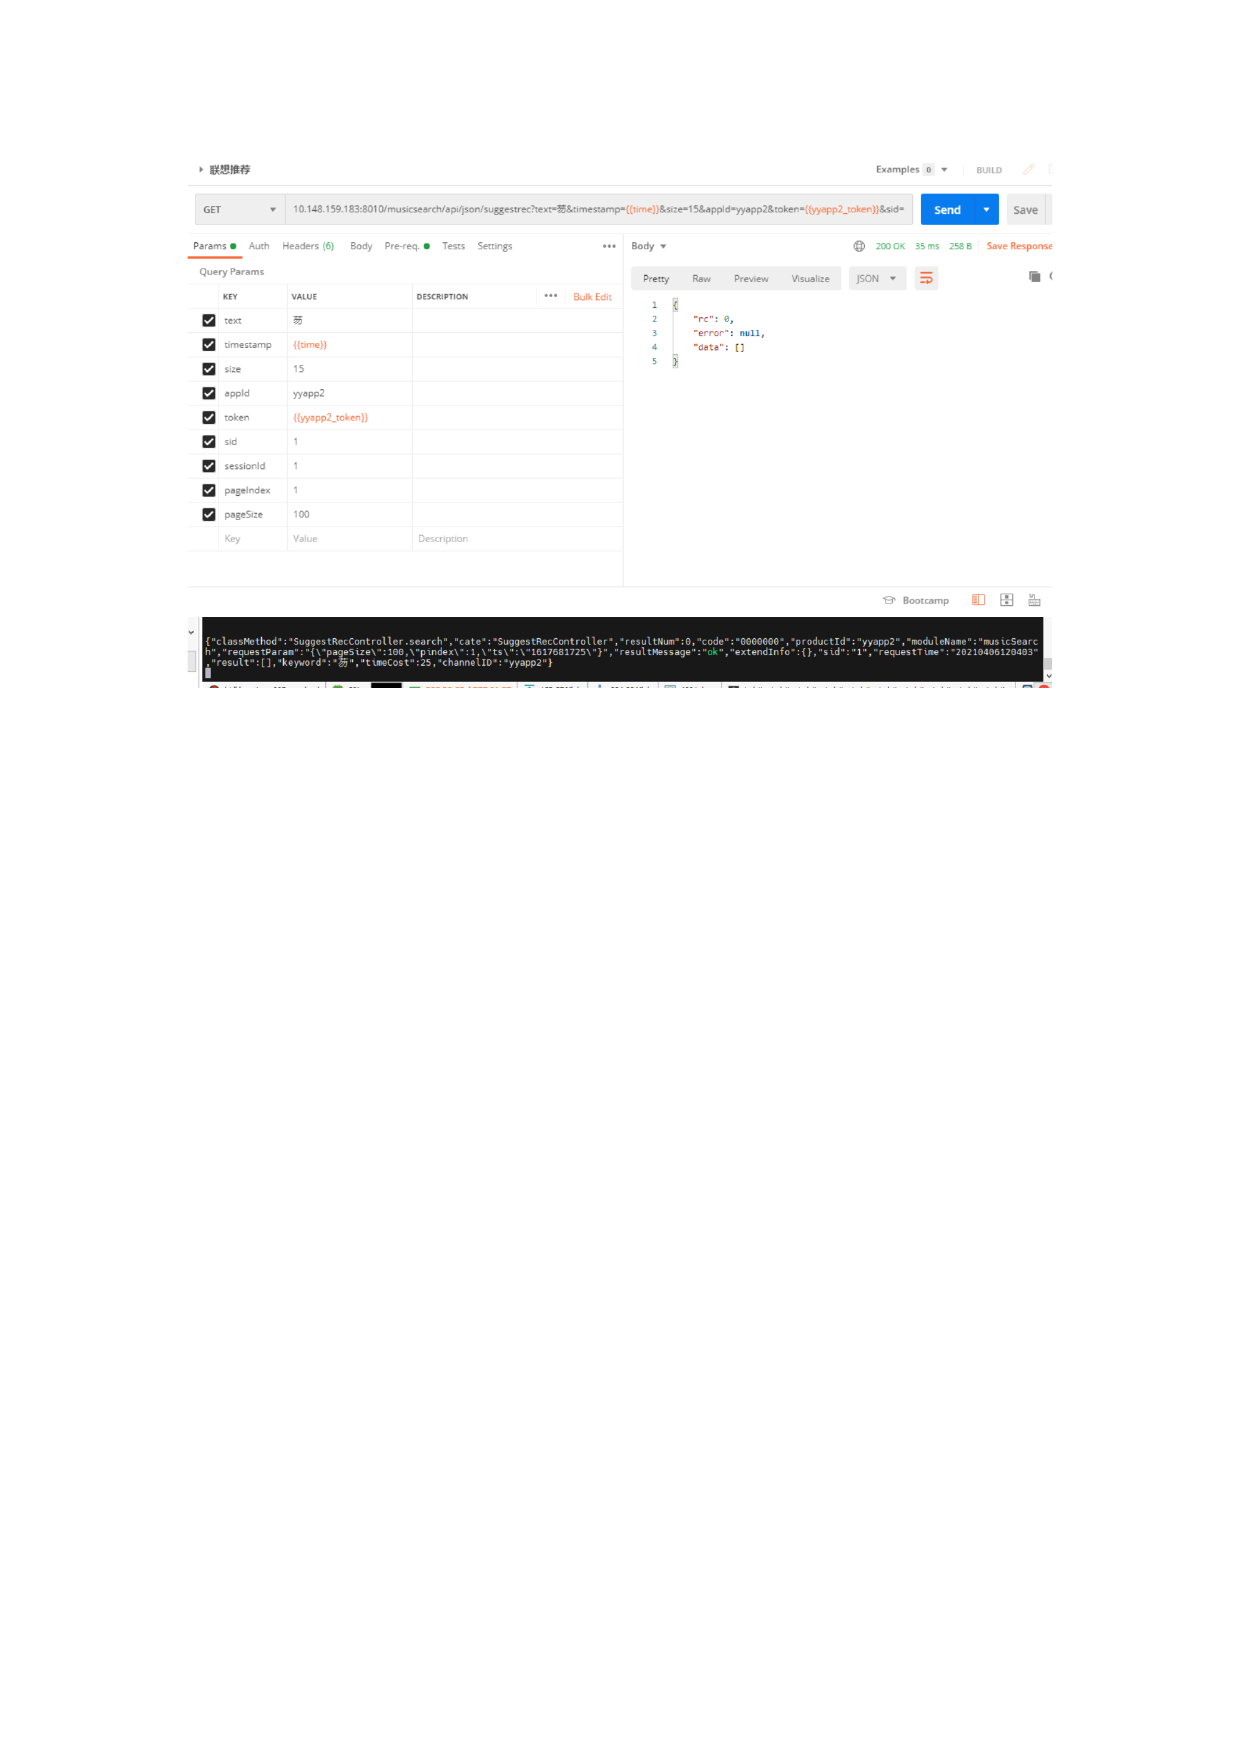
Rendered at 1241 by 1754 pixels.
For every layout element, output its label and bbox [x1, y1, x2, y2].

picture [187, 617, 1052, 688]
picture [187, 162, 1053, 610]
